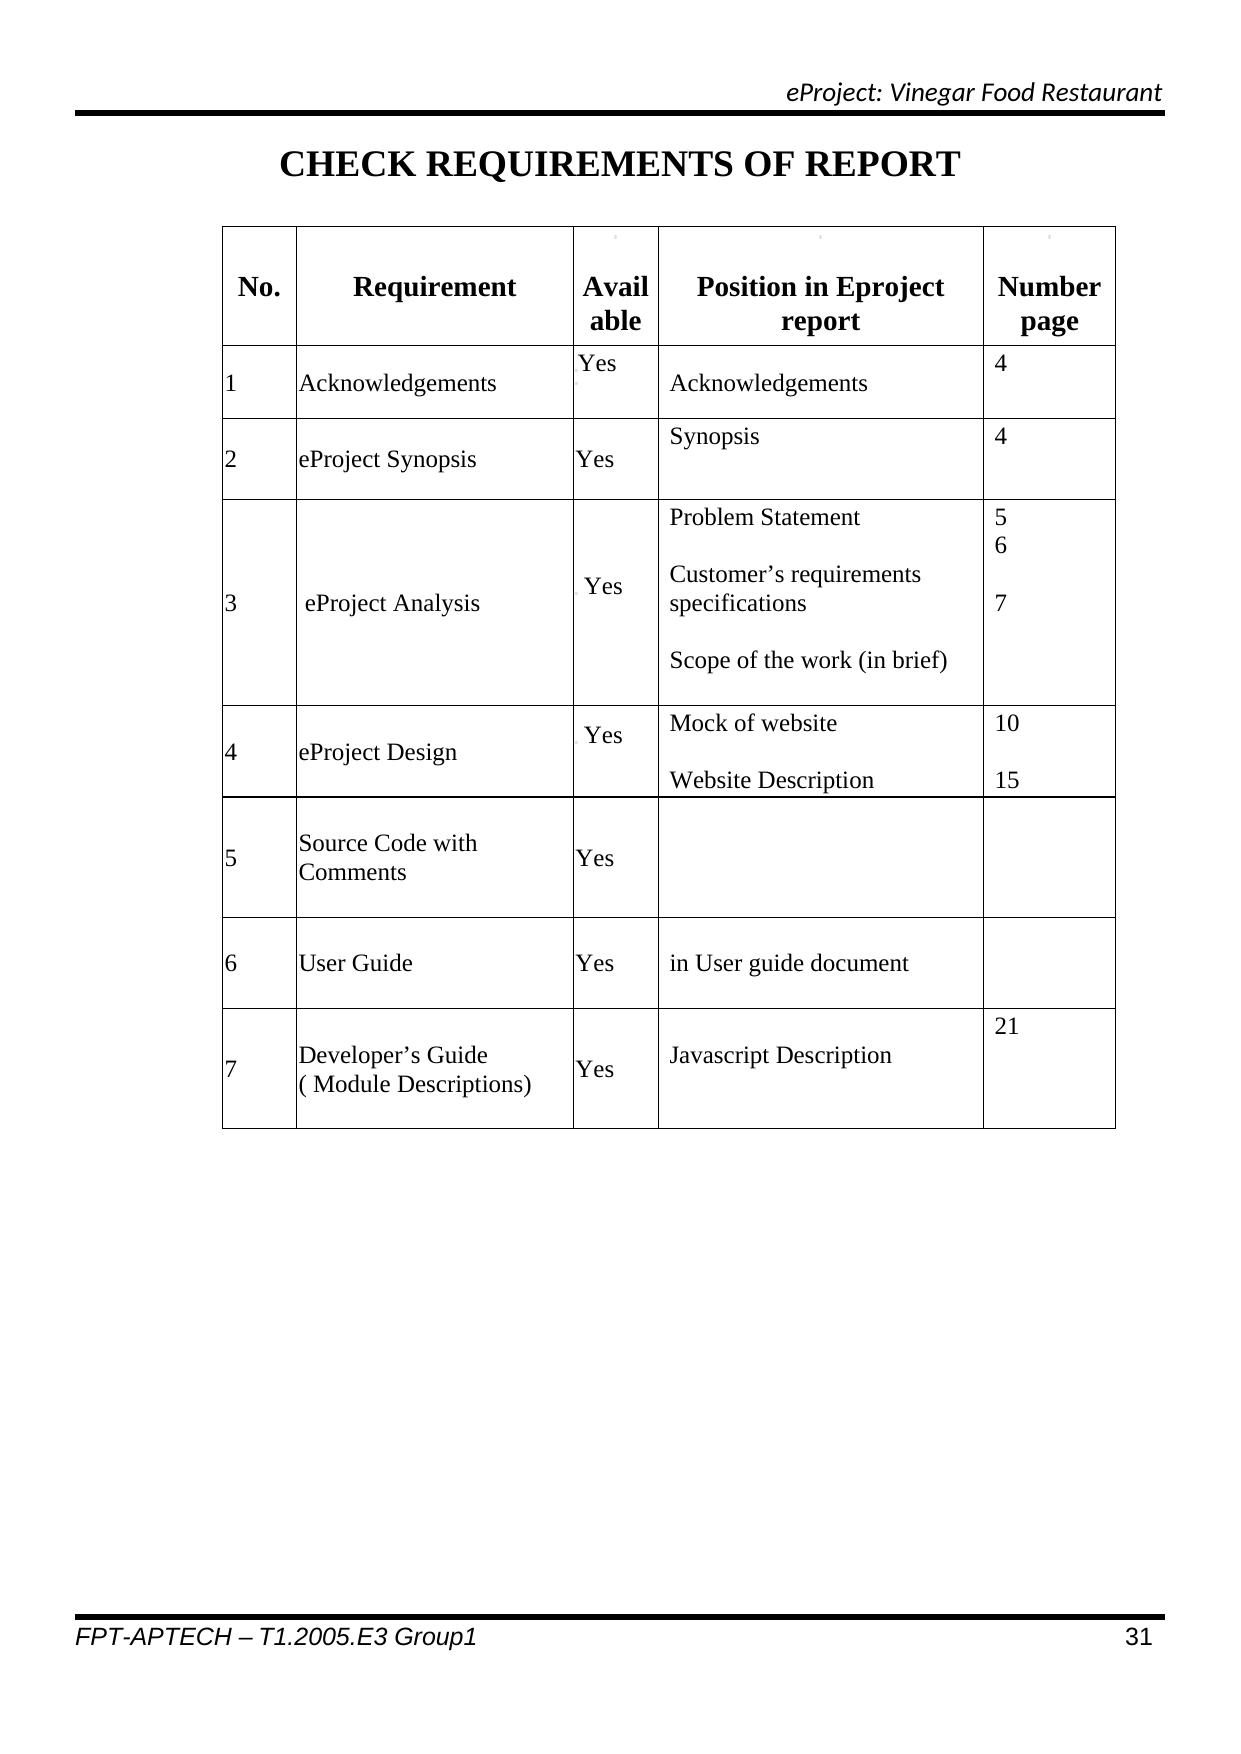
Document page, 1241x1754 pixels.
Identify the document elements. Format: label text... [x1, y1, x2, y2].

table_cell Javascript Description [659, 1009, 983, 1128]
table_cell 3 [223, 500, 296, 705]
table_cell Synopsis [659, 419, 983, 498]
table_header Requirement [297, 227, 573, 345]
table_cell 1 [223, 346, 296, 418]
table_cell Source Code with Comments [297, 798, 573, 917]
table_cell 5 6 7 [984, 500, 1115, 705]
table_cell 4 [984, 346, 1115, 418]
subtitle CHECK REQUIREMENTS OF REPORT [75, 141, 1165, 184]
table_cell 2 [223, 419, 296, 498]
table_cell [984, 918, 1115, 1008]
table_header Available [574, 227, 658, 345]
table_cell Yes [574, 346, 658, 418]
table_cell in User guide document [659, 918, 983, 1008]
table_cell Yes [574, 918, 658, 1008]
table_cell 7 [223, 1009, 296, 1128]
table_cell Yes [574, 1009, 658, 1128]
table_cell Yes [574, 419, 658, 498]
table_cell 4 [984, 419, 1115, 498]
table_header No. [223, 227, 296, 345]
table_cell 6 [223, 918, 296, 1008]
table_cell Yes [574, 706, 658, 796]
table_cell User Guide [297, 918, 573, 1008]
table_cell [659, 798, 983, 917]
table_cell 4 [223, 706, 296, 796]
table_cell Acknowledgements [297, 346, 573, 418]
table_cell Yes [574, 798, 658, 917]
table_cell 10 15 [984, 706, 1115, 796]
table_cell eProject Design [297, 706, 573, 796]
table_cell [984, 798, 1115, 917]
table_header Number page [984, 227, 1115, 345]
table_cell 21 [984, 1009, 1115, 1128]
table_cell Developer’s Guide ( Module Descriptions) [297, 1009, 573, 1128]
table_cell Mock of website Website Description [659, 706, 983, 796]
table_cell Yes [574, 500, 658, 705]
table_cell Acknowledgements [659, 346, 983, 418]
table_cell Problem Statement Customer’s requirements specifications Scope of the work (in brief) [659, 500, 983, 705]
table_cell eProject Synopsis [297, 419, 573, 498]
table_cell eProject Analysis [297, 500, 573, 705]
table_header Position in Eproject report [659, 227, 983, 345]
table_cell 5 [223, 798, 296, 917]
